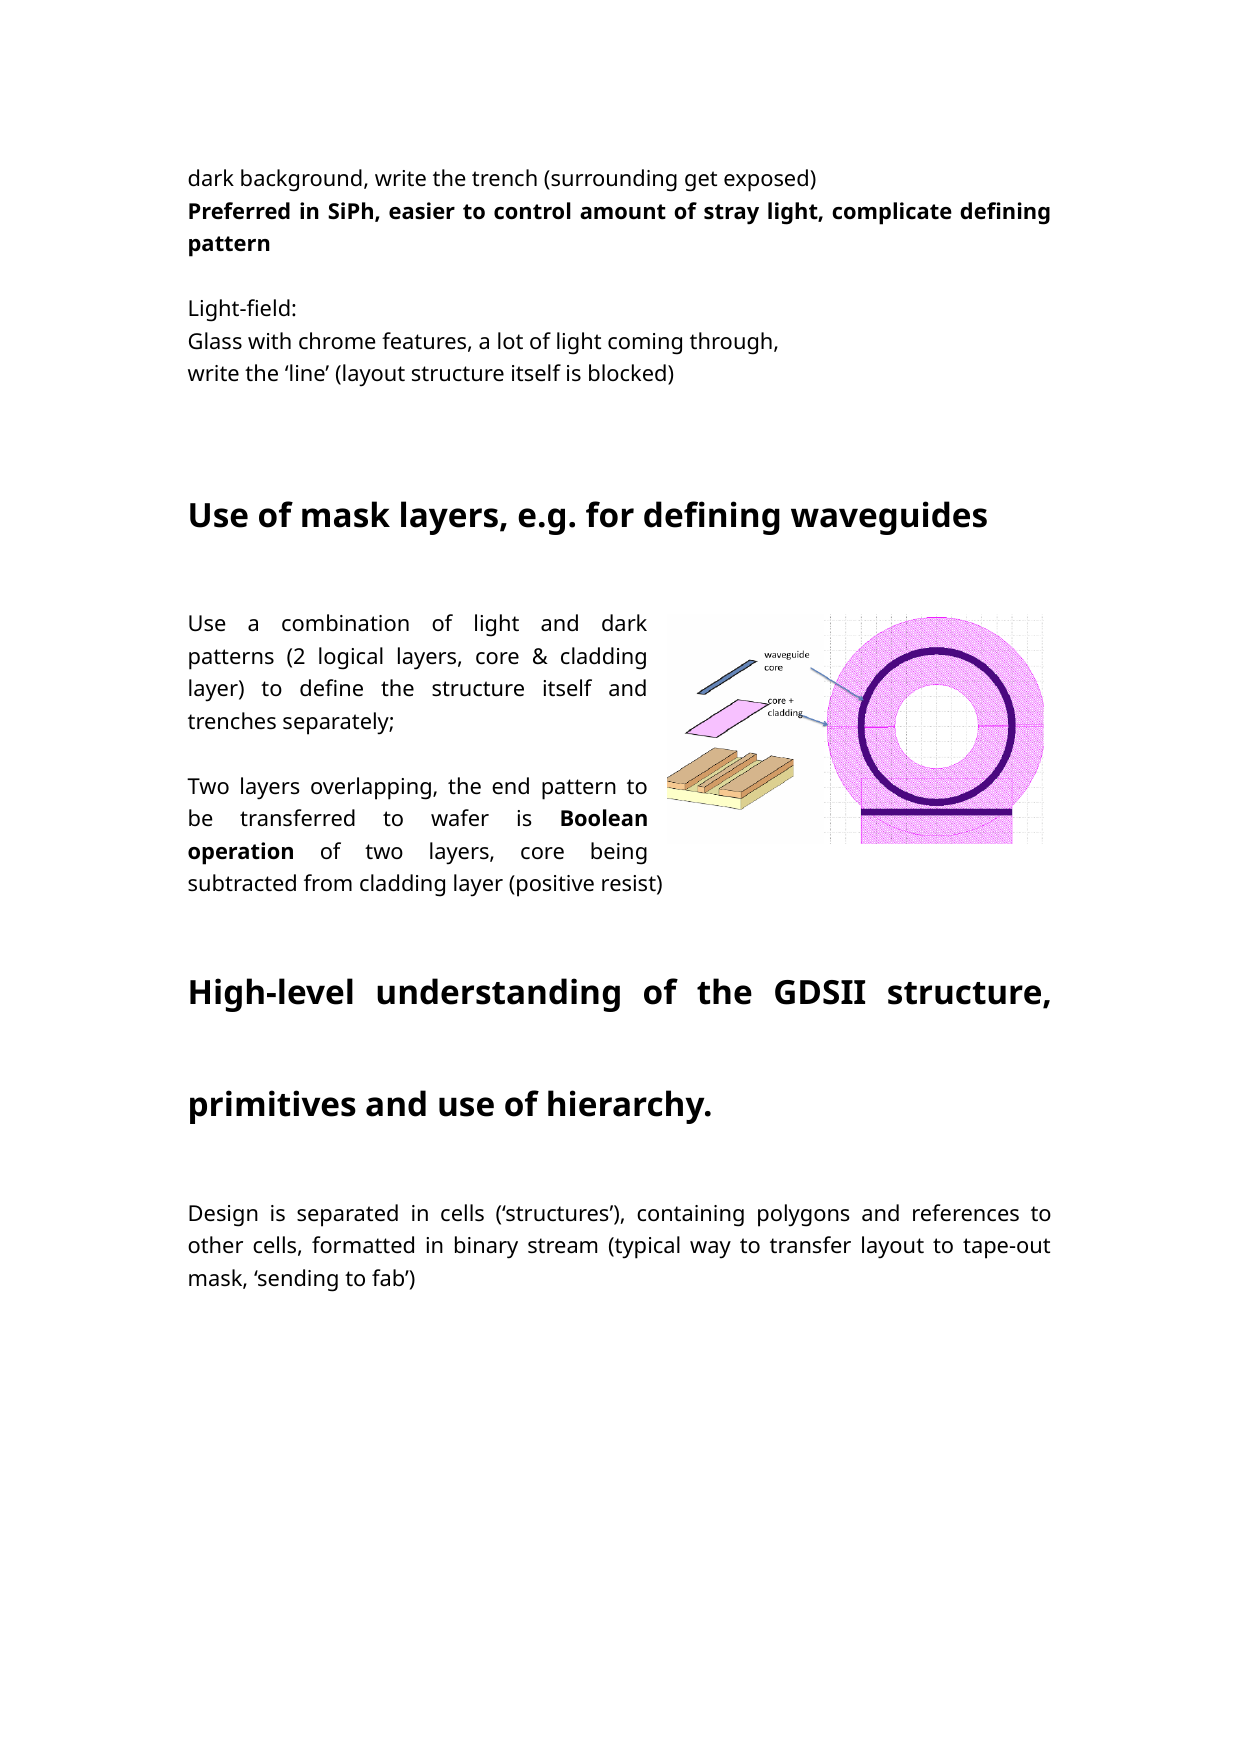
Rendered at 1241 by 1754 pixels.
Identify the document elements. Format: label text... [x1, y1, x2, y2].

text Light-field: [187, 292, 1053, 324]
text Two layers overlapping, the end pattern to be transferred to wafer is Boolean operation of two layers, core being subtracted from cladding layer (positive resist) [187, 769, 1053, 899]
subtitle Use of mask layers, e.g. for defining waveguides [187, 482, 1053, 547]
subtitle High-level understanding of the GDSII structure, primitives and use of hierarchy. [187, 959, 1053, 1136]
text Design is separated in cells (‘structures’), containing polygons and references to other cells, formatted in binary stream (typical way to transfer layout to tape-out mask, ‘sending to fab’) [187, 1196, 1053, 1294]
text Use a combination of light and dark patterns (2 logical layers, core & cladding layer) to define the structure itself and trenches separately; [187, 607, 1053, 737]
text dark background, write the trench (surrounding get exposed) [187, 162, 1053, 194]
picture [665, 614, 1044, 843]
text write the ‘line’ (layout structure itself is blocked) [187, 357, 1053, 389]
text Preferred in SiPh, easier to control amount of stray light, complicate defining pattern [187, 194, 1053, 259]
text Glass with chrome features, a lot of light coming through, [187, 324, 1053, 357]
